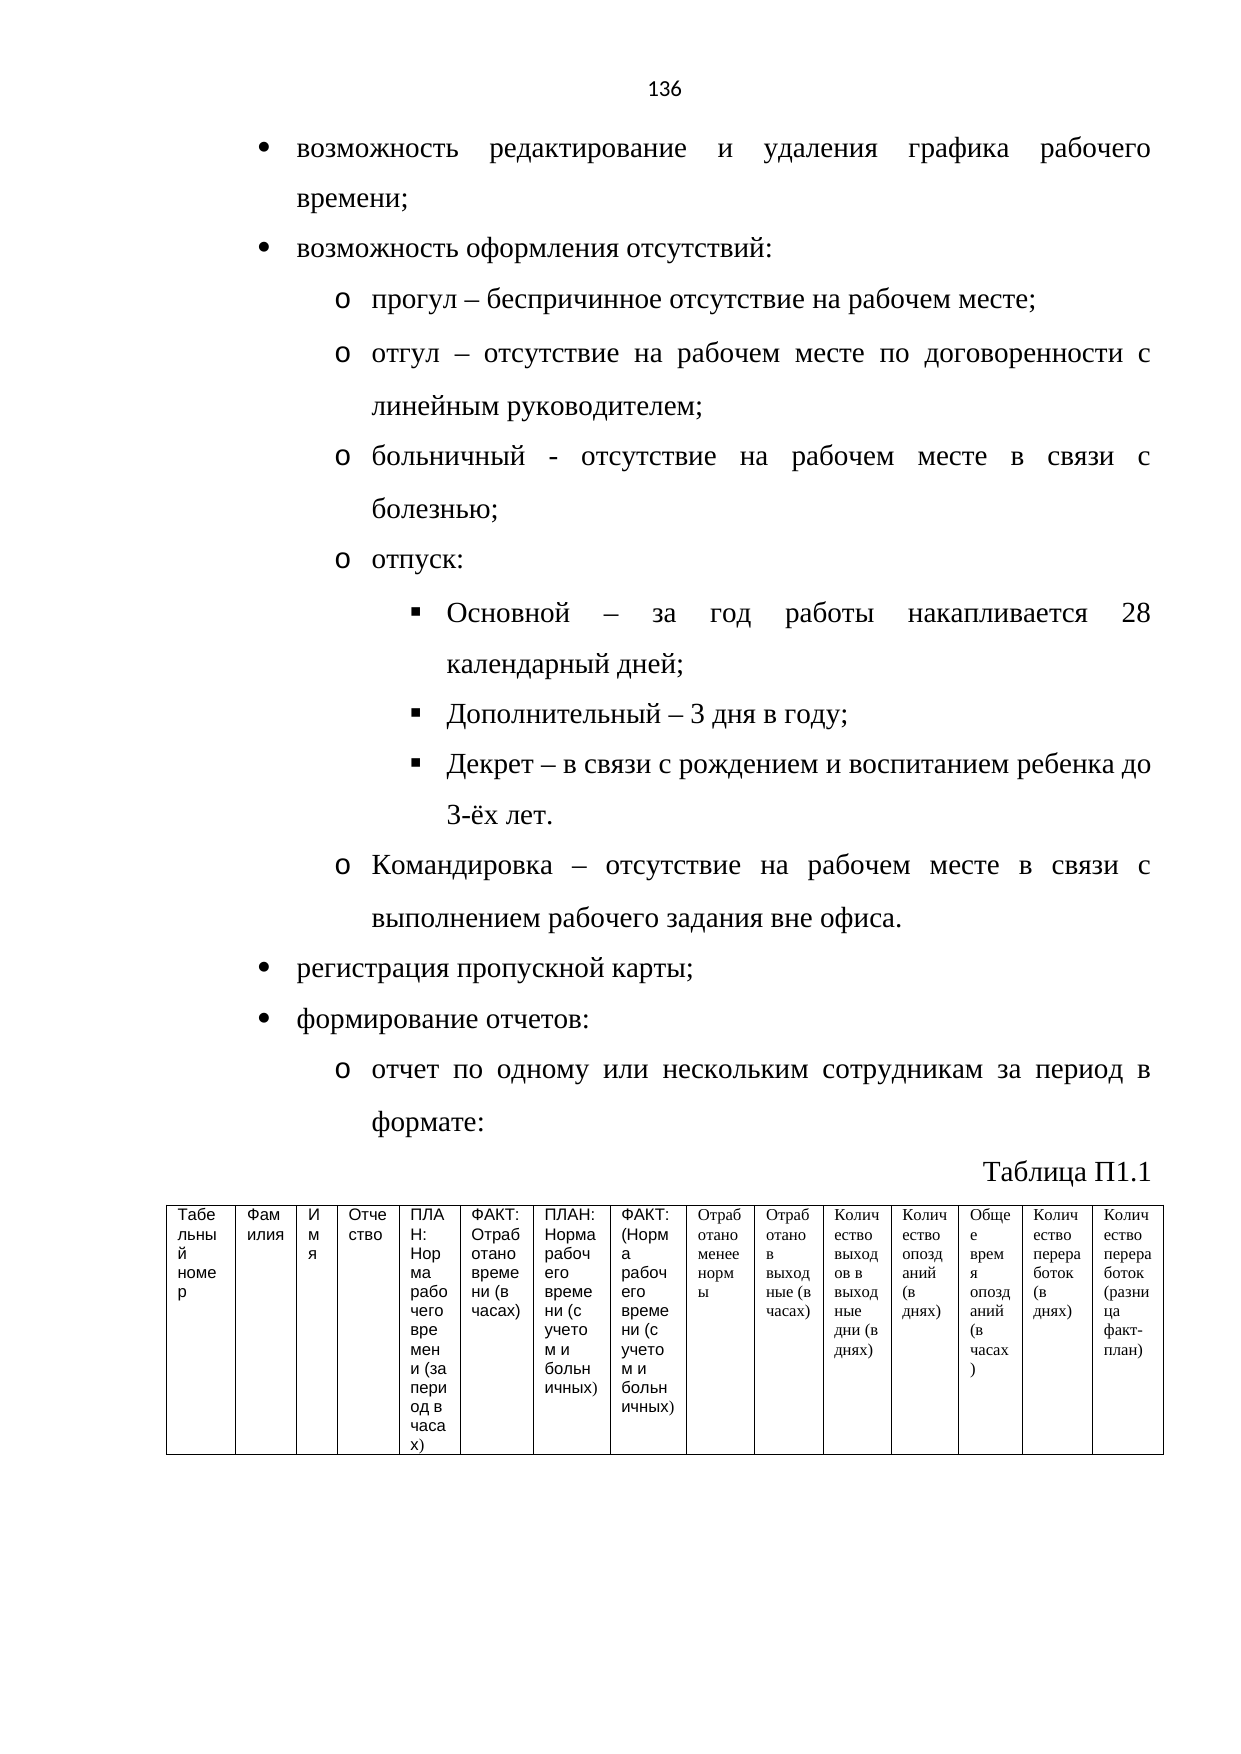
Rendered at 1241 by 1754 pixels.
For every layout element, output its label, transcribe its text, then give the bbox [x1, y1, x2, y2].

list Дополнительный – 3 дня в году; [409, 696, 1152, 730]
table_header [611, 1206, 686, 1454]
text Таблица П1.1 [334, 1154, 1152, 1188]
list возможность редактирование и удаления графика рабочего времени; [259, 130, 1152, 214]
list Командировка – отсутствие на рабочем месте в связи с выполнением рабочего задания вне офиса. [334, 847, 1152, 933]
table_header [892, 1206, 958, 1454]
list возможность оформления отсутствий: [259, 231, 1152, 264]
list формирование отчетов: [259, 1001, 1152, 1034]
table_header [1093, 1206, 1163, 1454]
list Декрет – в связи с рождением и воспитанием ребенка до 3-ёх лет. [409, 746, 1152, 830]
list отпуск: [334, 541, 1152, 577]
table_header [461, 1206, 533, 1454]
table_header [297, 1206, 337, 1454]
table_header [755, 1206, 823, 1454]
list отгул – отсутствие на рабочем месте по договоренности с линейным руководителем; [334, 335, 1152, 421]
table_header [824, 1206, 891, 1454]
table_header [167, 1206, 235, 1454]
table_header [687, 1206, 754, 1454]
list регистрация пропускной карты; [259, 950, 1152, 984]
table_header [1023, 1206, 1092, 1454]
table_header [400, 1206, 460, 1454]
list прогул – беспричинное отсутствие на рабочем месте; [334, 281, 1152, 317]
list Основной – за год работы накапливается 28 календарный дней; [409, 595, 1152, 679]
list отчет по одному или нескольким сотрудникам за период в формате: [334, 1051, 1152, 1137]
list больничный - отсутствие на рабочем месте в связи с болезнью; [334, 438, 1152, 524]
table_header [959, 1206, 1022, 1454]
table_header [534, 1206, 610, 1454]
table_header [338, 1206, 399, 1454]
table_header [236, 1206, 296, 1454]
